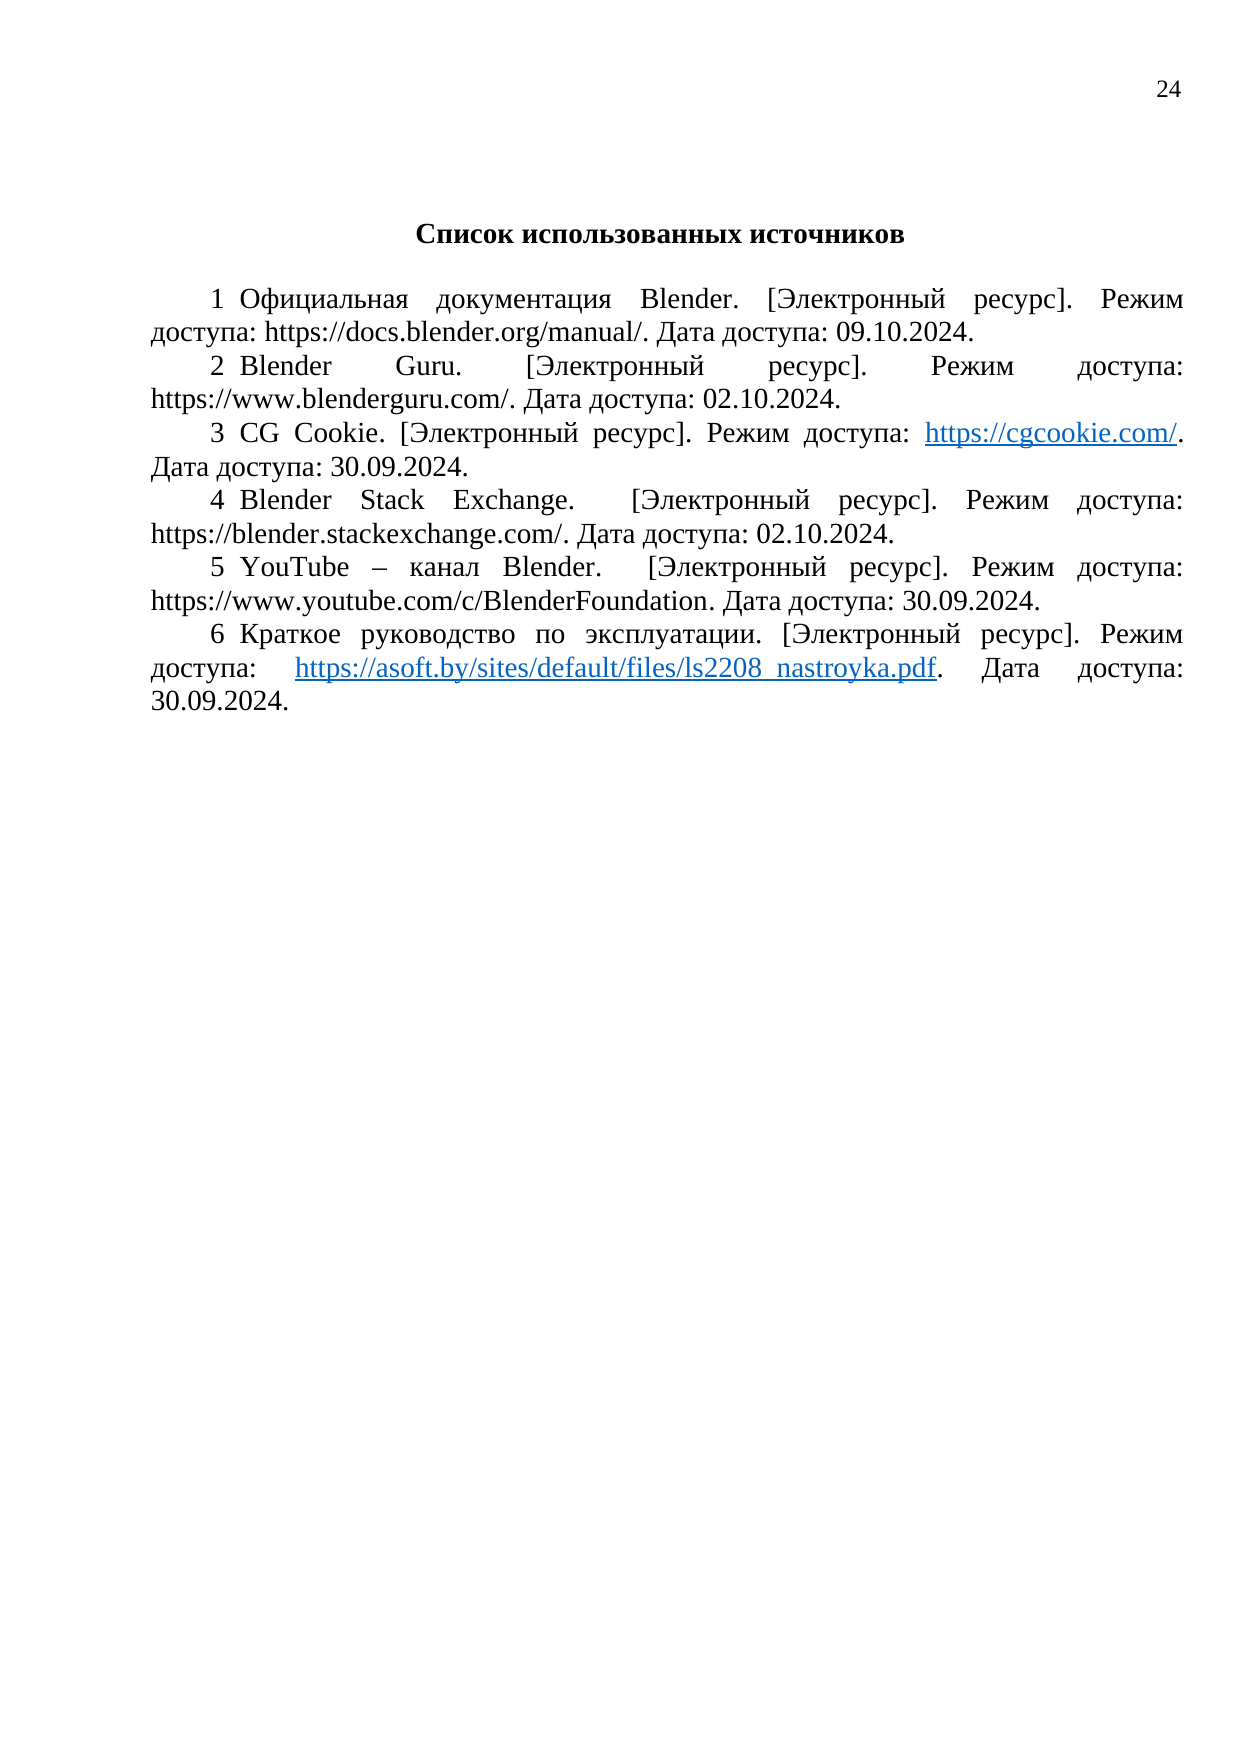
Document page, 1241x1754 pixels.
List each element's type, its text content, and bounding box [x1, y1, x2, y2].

list CG Cookie. [Электронный ресурс]. Режим доступа: https://cgcookie.com/. Дата доступа: 30.09.2024. [151, 415, 1184, 482]
list Blender Guru. [Электронный ресурс]. Режим доступа: https://www.blenderguru.com/. Дата доступа: 02.10.2024. [151, 348, 1184, 415]
list Краткое руководство по эксплуатации. [Электронный ресурс]. Режим доступа: https://asoft.by/sites/default/files/ls2208_nastroyka.pdf. Дата доступа: 30.09.2024. [151, 616, 1184, 717]
list Blender Stack Exchange. [Электронный ресурс]. Режим доступа: https://blender.stackexchange.com/. Дата доступа: 02.10.2024. [151, 482, 1184, 549]
list YouTube – канал Blender. [Электронный ресурс]. Режим доступа: https://www.youtube.com/c/BlenderFoundation. Дата доступа: 30.09.2024. [151, 549, 1184, 616]
subtitle Список использованных источников [136, 216, 1184, 249]
list Официальная документация Blender. [Электронный ресурс]. Режим доступа: https://docs.blender.org/manual/. Дата доступа: 09.10.2024. [151, 281, 1184, 348]
